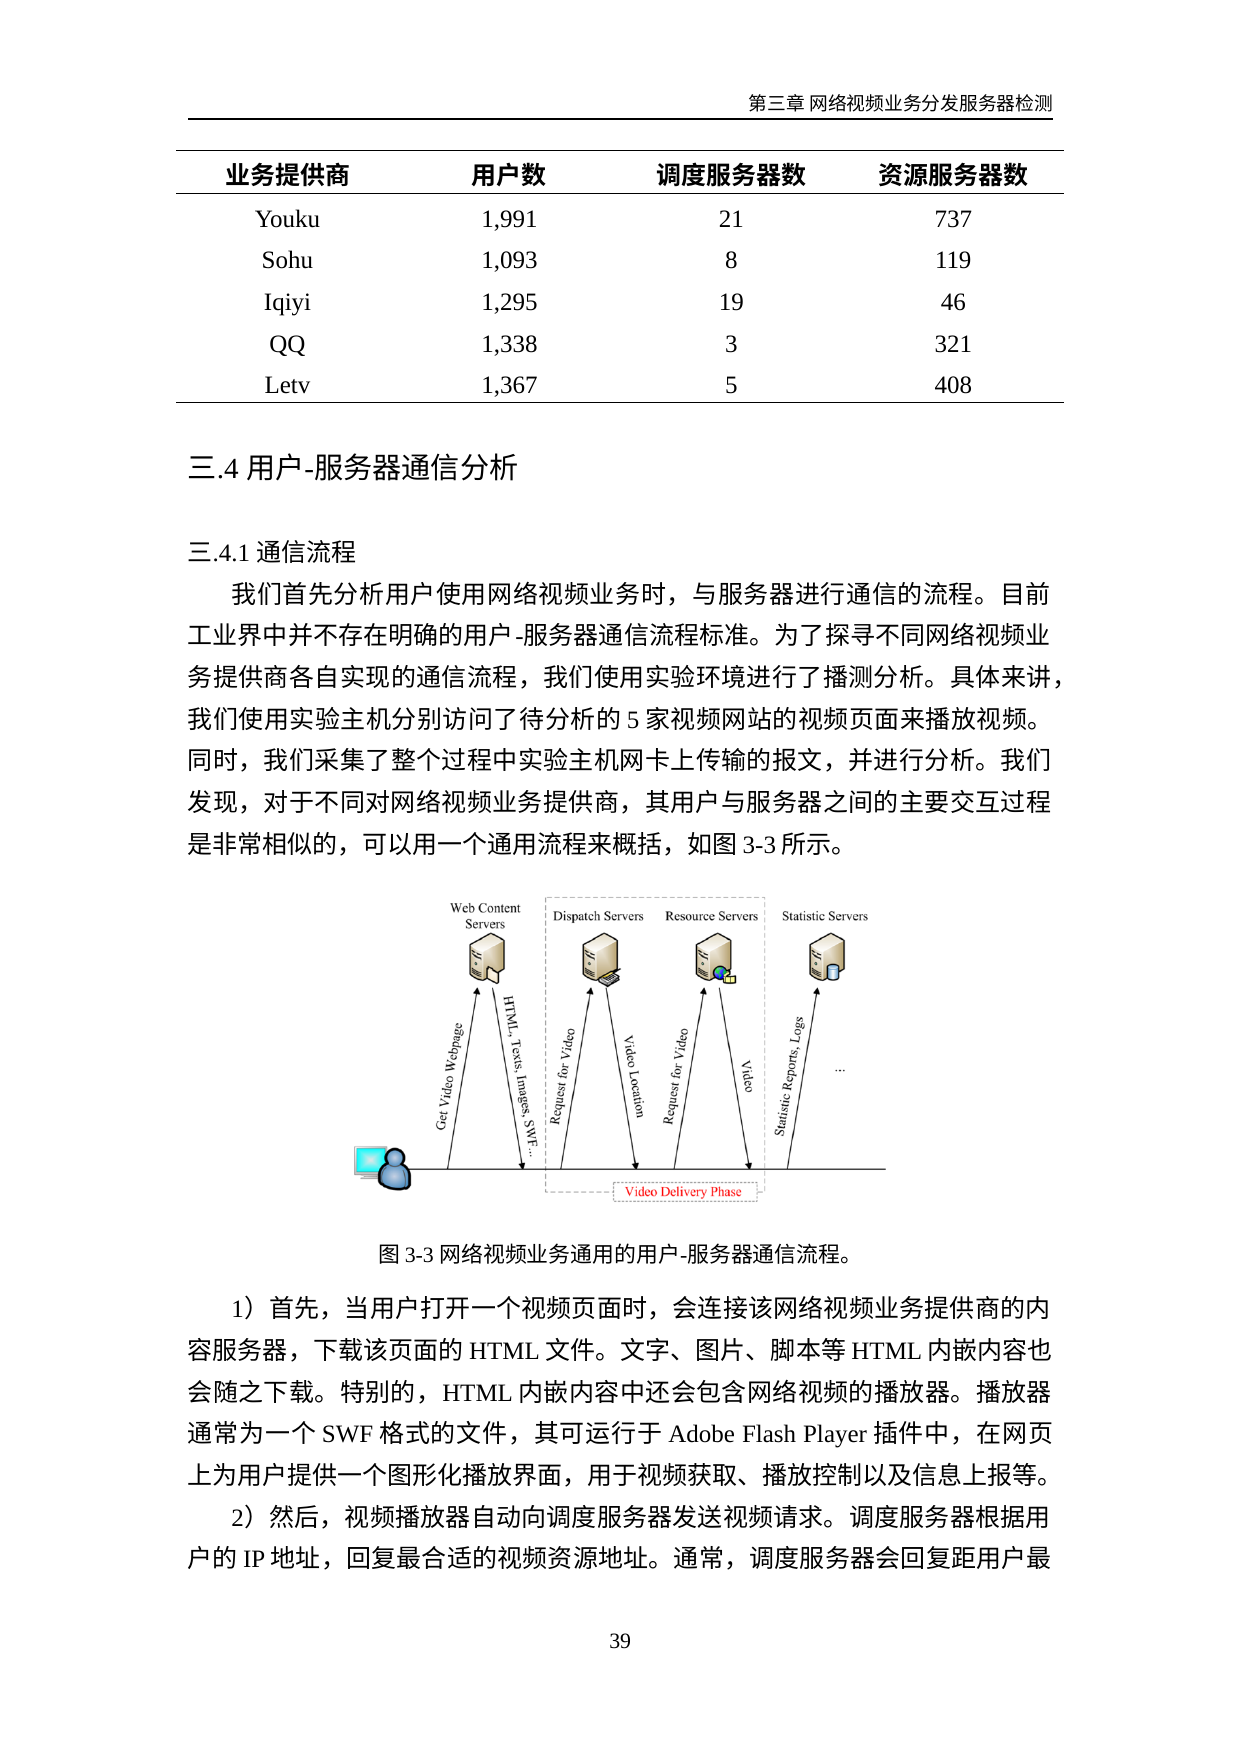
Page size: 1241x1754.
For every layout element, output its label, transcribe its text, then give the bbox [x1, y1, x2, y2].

table_cell 1,991 [398, 194, 620, 235]
table_cell 321 [842, 319, 1064, 360]
table_cell Sohu [176, 235, 398, 277]
table_cell Letv [176, 360, 398, 402]
table_header 资源服务器数 [842, 151, 1064, 193]
table_cell 1,338 [398, 319, 620, 360]
text 图3-3 网络视频业务通用的用户-服务器通信流程。 [187, 1237, 1053, 1269]
text 通信流程 [187, 528, 1053, 570]
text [187, 1493, 1053, 1576]
text 用户-服务器通信分析 [187, 445, 1053, 486]
table_cell 1,093 [398, 235, 620, 277]
text 1）首先，当用户打开一个视频页面时，会连接该网络视频业务提供商的内容服务器，下载该页面的HTML文件。文字、图片、脚本等HTML内嵌内容也会随之下载。特别的，HTML内嵌内容中还会包含网络视频的播放器。播放器通常为一个SWF格式的文件，其可运行于Adobe Flash Player插件中，在网页上为用户提供一个图形化播放界面，用于视频获取、播放控制以及信息上报等。 [187, 1284, 1053, 1493]
table_cell 21 [620, 194, 842, 235]
table_cell 19 [620, 277, 842, 319]
table_cell 737 [842, 194, 1064, 235]
table_cell 1,295 [398, 277, 620, 319]
table_cell 1,367 [398, 360, 620, 402]
table_header 业务提供商 [176, 151, 398, 193]
table_cell 119 [842, 235, 1064, 277]
table_cell QQ [176, 319, 398, 360]
table_cell 5 [620, 360, 842, 402]
text 我们首先分析用户使用网络视频业务时，与服务器进行通信的流程。目前工业界中并不存在明确的用户-服务器通信流程标准。为了探寻不同网络视频业务提供商各自实现的通信流程，我们使用实验环境进行了播测分析。具体来讲，我们使用实验主机分别访问了待分析的5家视频网站的视频页面来播放视频。同时，我们采集了整个过程中实验主机网卡上传输的报文，并进行分析。我们发现，对于不同对网络视频业务提供商，其用户与服务器之间的主要交互过程是非常相似的，可以用一个通用流程来概括，如图3-3所示。 [187, 570, 1053, 861]
table_header 调度服务器数 [620, 151, 842, 193]
table_header 用户数 [398, 151, 620, 193]
table_cell Youku [176, 194, 398, 235]
picture [354, 861, 886, 1237]
table_cell Iqiyi [176, 277, 398, 319]
table_cell 408 [842, 360, 1064, 402]
table_cell 3 [620, 319, 842, 360]
table_cell 8 [620, 235, 842, 277]
table_cell 46 [842, 277, 1064, 319]
